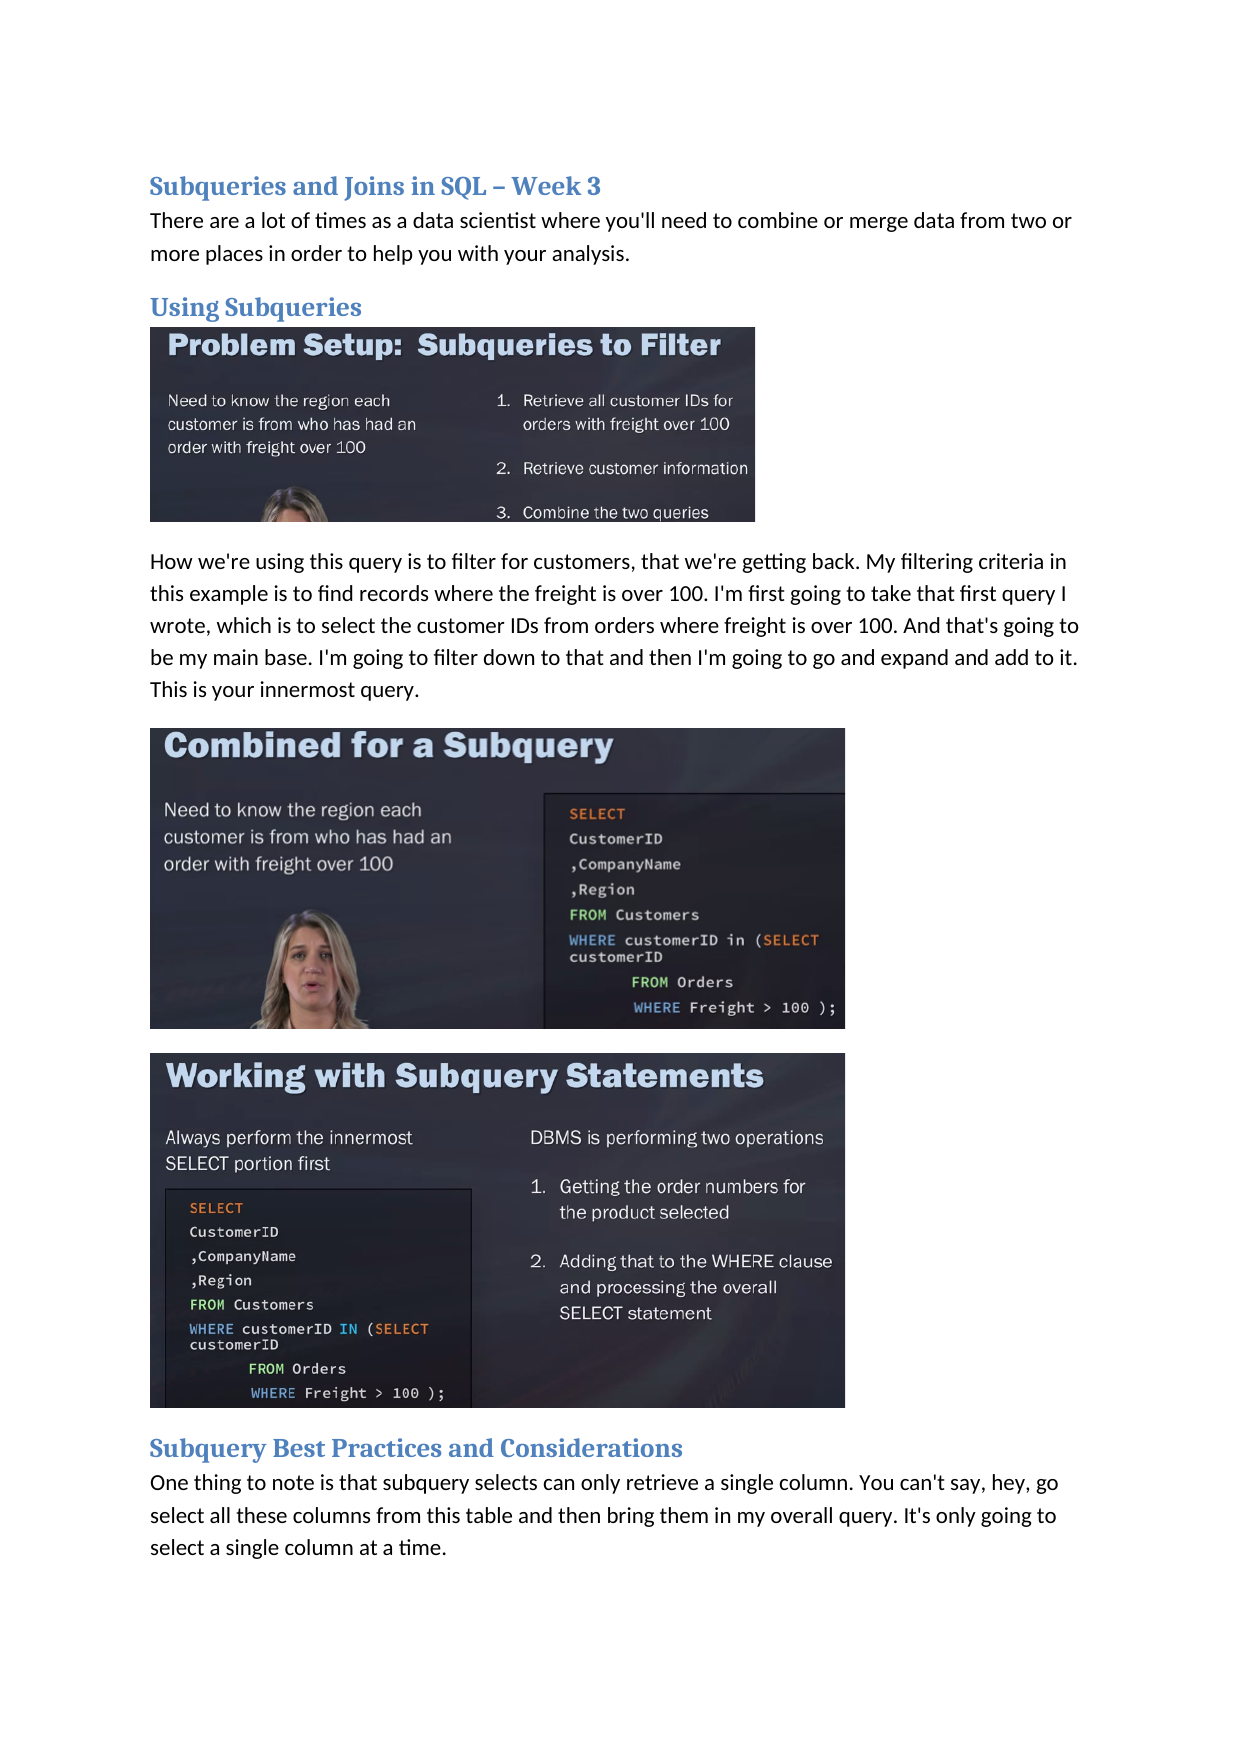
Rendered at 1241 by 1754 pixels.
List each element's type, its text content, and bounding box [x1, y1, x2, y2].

text How we're using this query is to filter for customers, that we're getting back. My filtering criteria in this example is to find records where the freight is over 100. I'm first going to take that first query I wrote, which is to select the customer IDs from orders where freight is over 100. And that's going to be my main base. I'm going to filter down to that and then I'm going to go and expand and add to it. This is your innermost query. [150, 547, 1090, 703]
picture [150, 728, 846, 1029]
picture [150, 327, 756, 522]
text There are a lot of times as a data scientist where you'll need to combine or merge data from two or more places in order to help you with your analysis. [150, 207, 1090, 267]
text One thing to note is that subquery selects can only retrieve a single column. You can't say, hey, go select all these columns from this table and then bring them in my overall query. It's only going to select a single column at a time. [150, 1468, 1090, 1561]
subtitle Subquery Best Practices and Considerations [150, 1433, 1090, 1464]
subtitle Using Subqueries [150, 292, 1090, 323]
subtitle Subqueries and Joins in SQL – Week 3 [150, 171, 1090, 202]
picture [150, 1053, 846, 1408]
